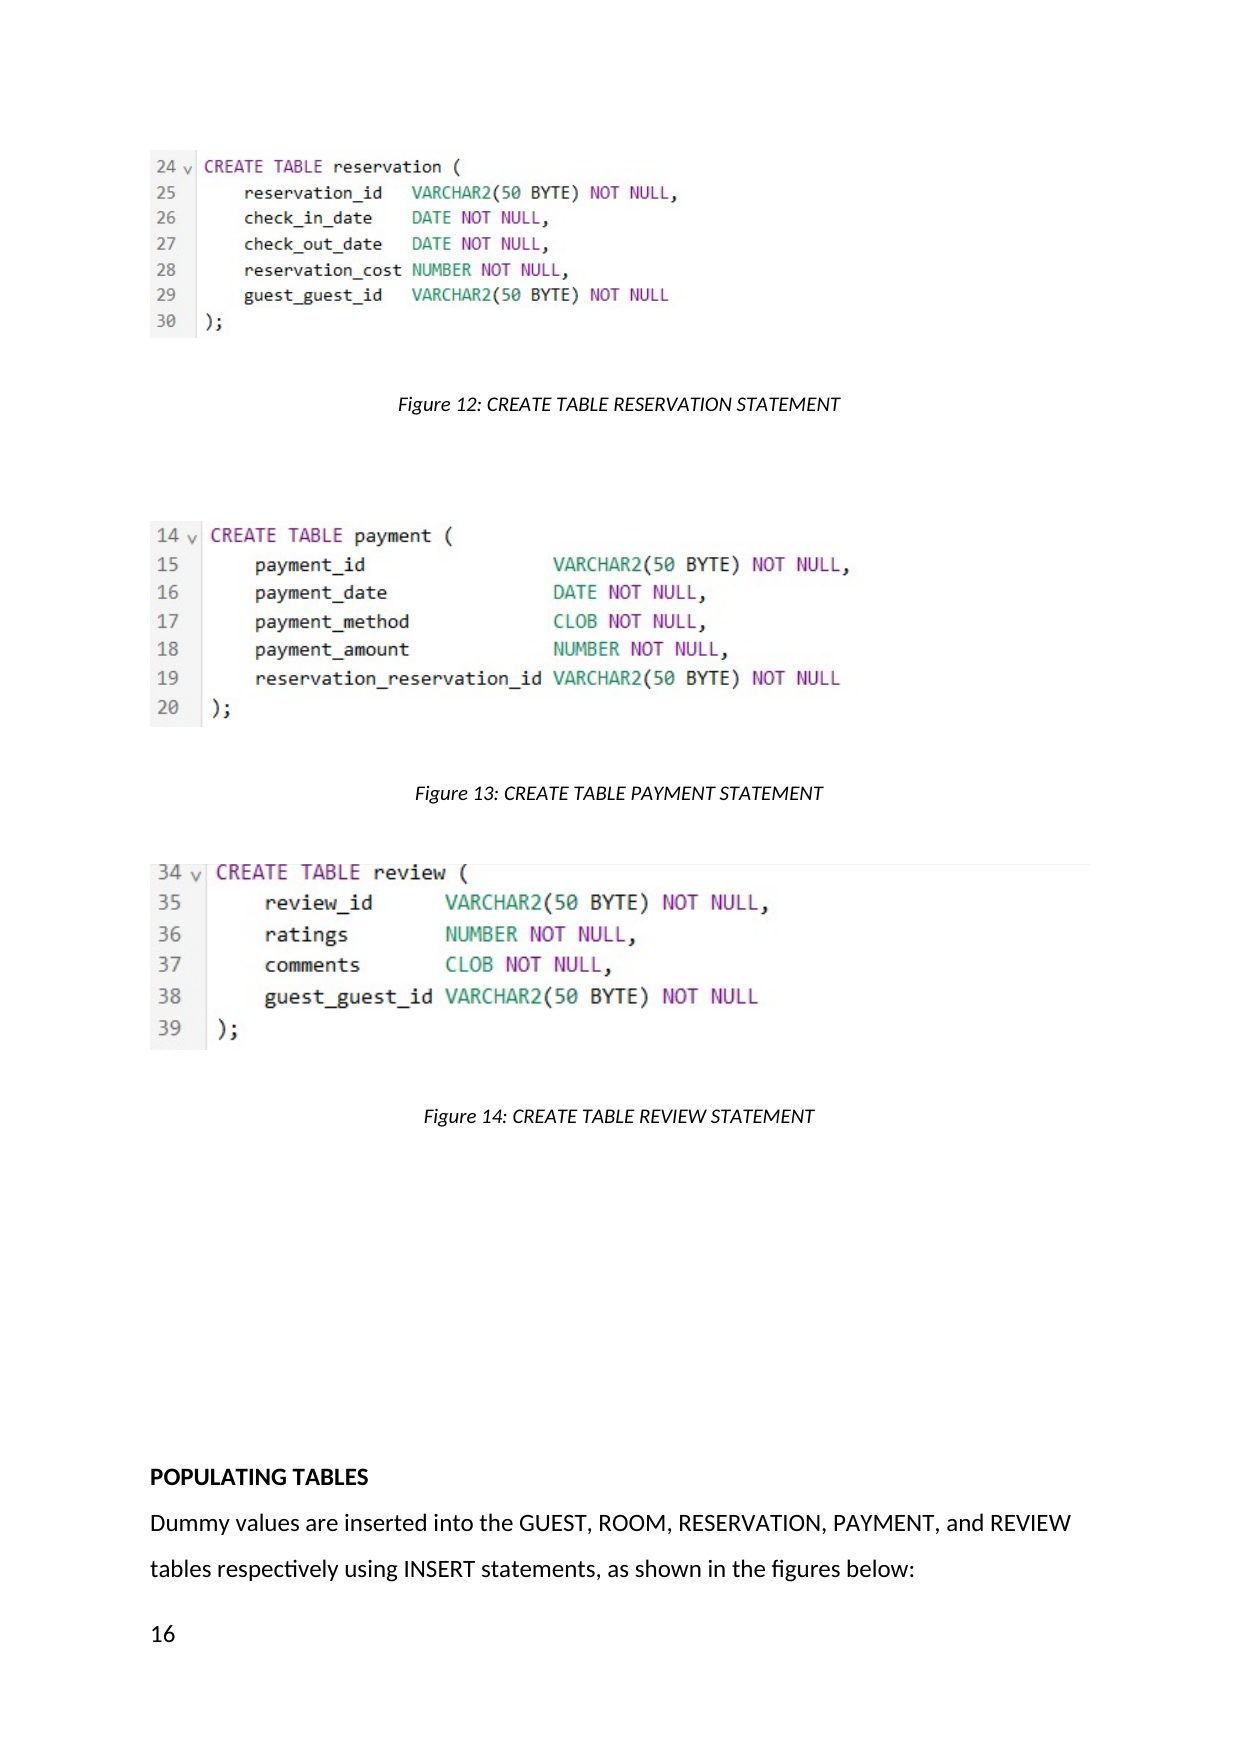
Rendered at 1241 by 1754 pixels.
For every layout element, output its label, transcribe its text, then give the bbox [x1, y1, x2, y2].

text POPULATING TABLES [150, 1461, 1090, 1492]
picture [150, 521, 1091, 727]
picture [150, 150, 1091, 338]
text Figure 14: CREATE TABLE REVIEW STATEMENT [150, 1103, 1090, 1129]
picture [150, 864, 1091, 1050]
text Figure 13: CREATE TABLE PAYMENT STATEMENT [150, 780, 1090, 806]
text Figure 12: CREATE TABLE RESERVATION STATEMENT [150, 391, 1090, 417]
text Dummy values are inserted into the GUEST, ROOM, RESERVATION, PAYMENT, and REVIEW tables respectively using INSERT statements, as shown in the figures below: [150, 1507, 1090, 1583]
